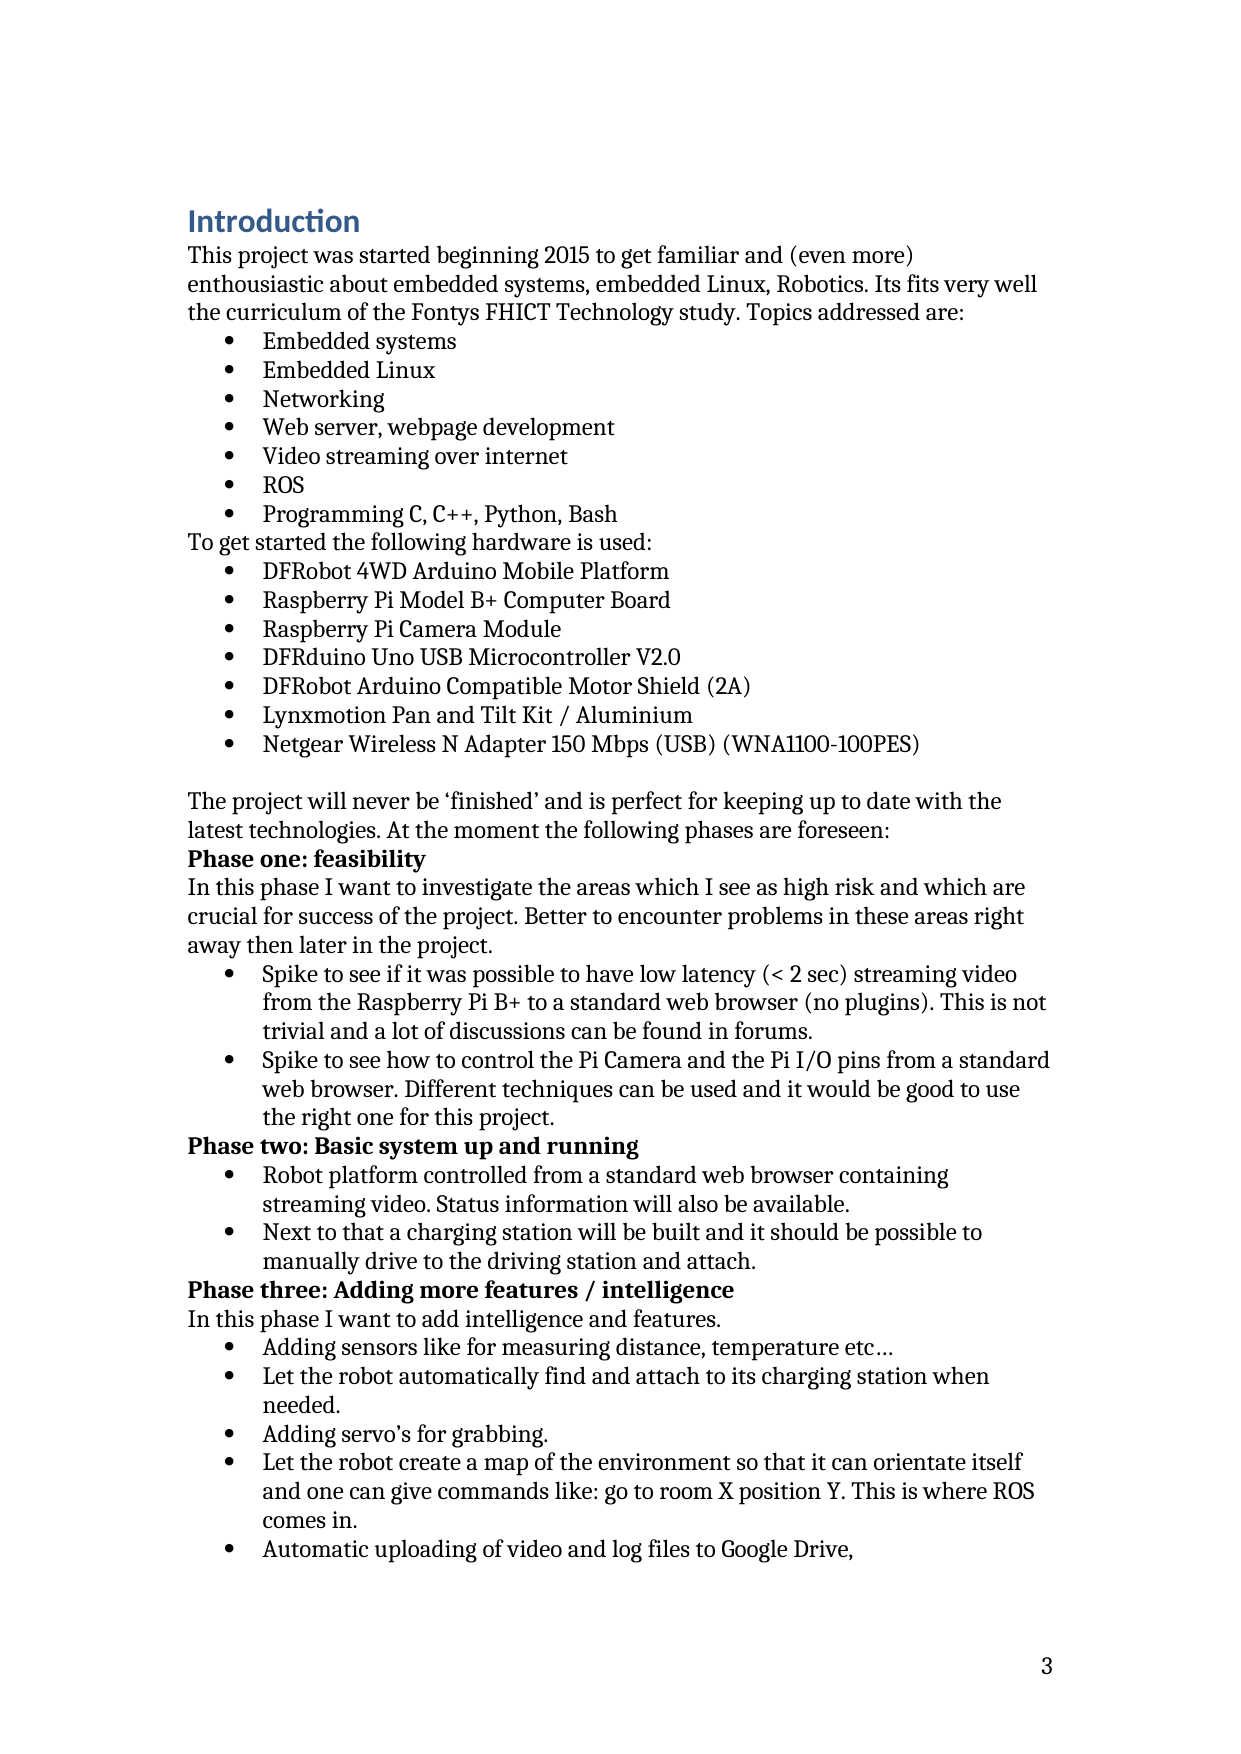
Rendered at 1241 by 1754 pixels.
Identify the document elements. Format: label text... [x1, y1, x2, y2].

list Next to that a charging station will be built and it should be possible to manually drive to the driving station and attach. [225, 1218, 1053, 1276]
text Phase one: feasibility [187, 844, 1053, 873]
list Lynxmotion Pan and Tilt Kit / Aluminium [225, 701, 1053, 729]
list Embedded systems [225, 327, 1053, 356]
text To get started the following hardware is used: [187, 528, 1053, 557]
list DFRobot 4WD Arduino Mobile Platform [225, 557, 1053, 586]
list Networking [225, 384, 1053, 413]
list DFRduino Uno USB Microcontroller V2.0 [225, 643, 1053, 672]
text Phase two: Basic system up and running [187, 1132, 1053, 1161]
list Adding servo’s for grabbing. [225, 1419, 1053, 1448]
list Robot platform controlled from a standard web browser containing streaming video. Status information will also be available. [225, 1161, 1053, 1218]
list Spike to see how to control the Pi Camera and the Pi I/O pins from a standard web browser. Different techniques can be used and it would be good to use the right one for this project. [225, 1046, 1053, 1132]
list Raspberry Pi Model B+ Computer Board [225, 586, 1053, 614]
list Netgear Wireless N Adapter 150 Mbps (USB) (WNA1100-100PES) [225, 729, 1053, 758]
list Video streaming over internet [225, 442, 1053, 471]
list Let the robot create a map of the environment so that it can orientate itself and one can give commands like: go to room X position Y. This is where ROS comes in. [225, 1448, 1053, 1534]
list Embedded Linux [225, 356, 1053, 384]
list Adding sensors like for measuring distance, temperature etc… [225, 1333, 1053, 1362]
text In this phase I want to investigate the areas which I see as high risk and which are crucial for success of the project. Better to encounter problems in these areas right away then later in the project. [187, 873, 1053, 959]
text In this phase I want to add intelligence and features. [187, 1304, 1053, 1333]
list Programming C, C++, Python, Bash [225, 499, 1053, 528]
text This project was started beginning 2015 to get familiar and (even more) enthousiastic about embedded systems, embedded Linux, Robotics. Its fits very well the curriculum of the Fontys FHICT Technology study. Topics addressed are: [187, 241, 1053, 327]
list DFRobot Arduino Compatible Motor Shield (2A) [225, 672, 1053, 701]
list Spike to see if it was possible to have low latency (< 2 sec) streaming video from the Raspberry Pi B+ to a standard web browser (no plugins). This is not trivial and a lot of discussions can be found in forums. [225, 959, 1053, 1046]
list ROS [225, 471, 1053, 499]
list Raspberry Pi Camera Module [225, 614, 1053, 643]
list Web server, webpage development [225, 413, 1053, 442]
text The project will never be ‘finished’ and is perfect for keeping up to date with the latest technologies. At the moment the following phases are foreseen: [187, 787, 1053, 844]
subtitle Introduction [187, 200, 1053, 241]
list Automatic uploading of video and log files to Google Drive, [225, 1534, 1053, 1563]
list Let the robot automatically find and attach to its charging station when needed. [225, 1362, 1053, 1419]
text Phase three: Adding more features / intelligence [187, 1276, 1053, 1304]
